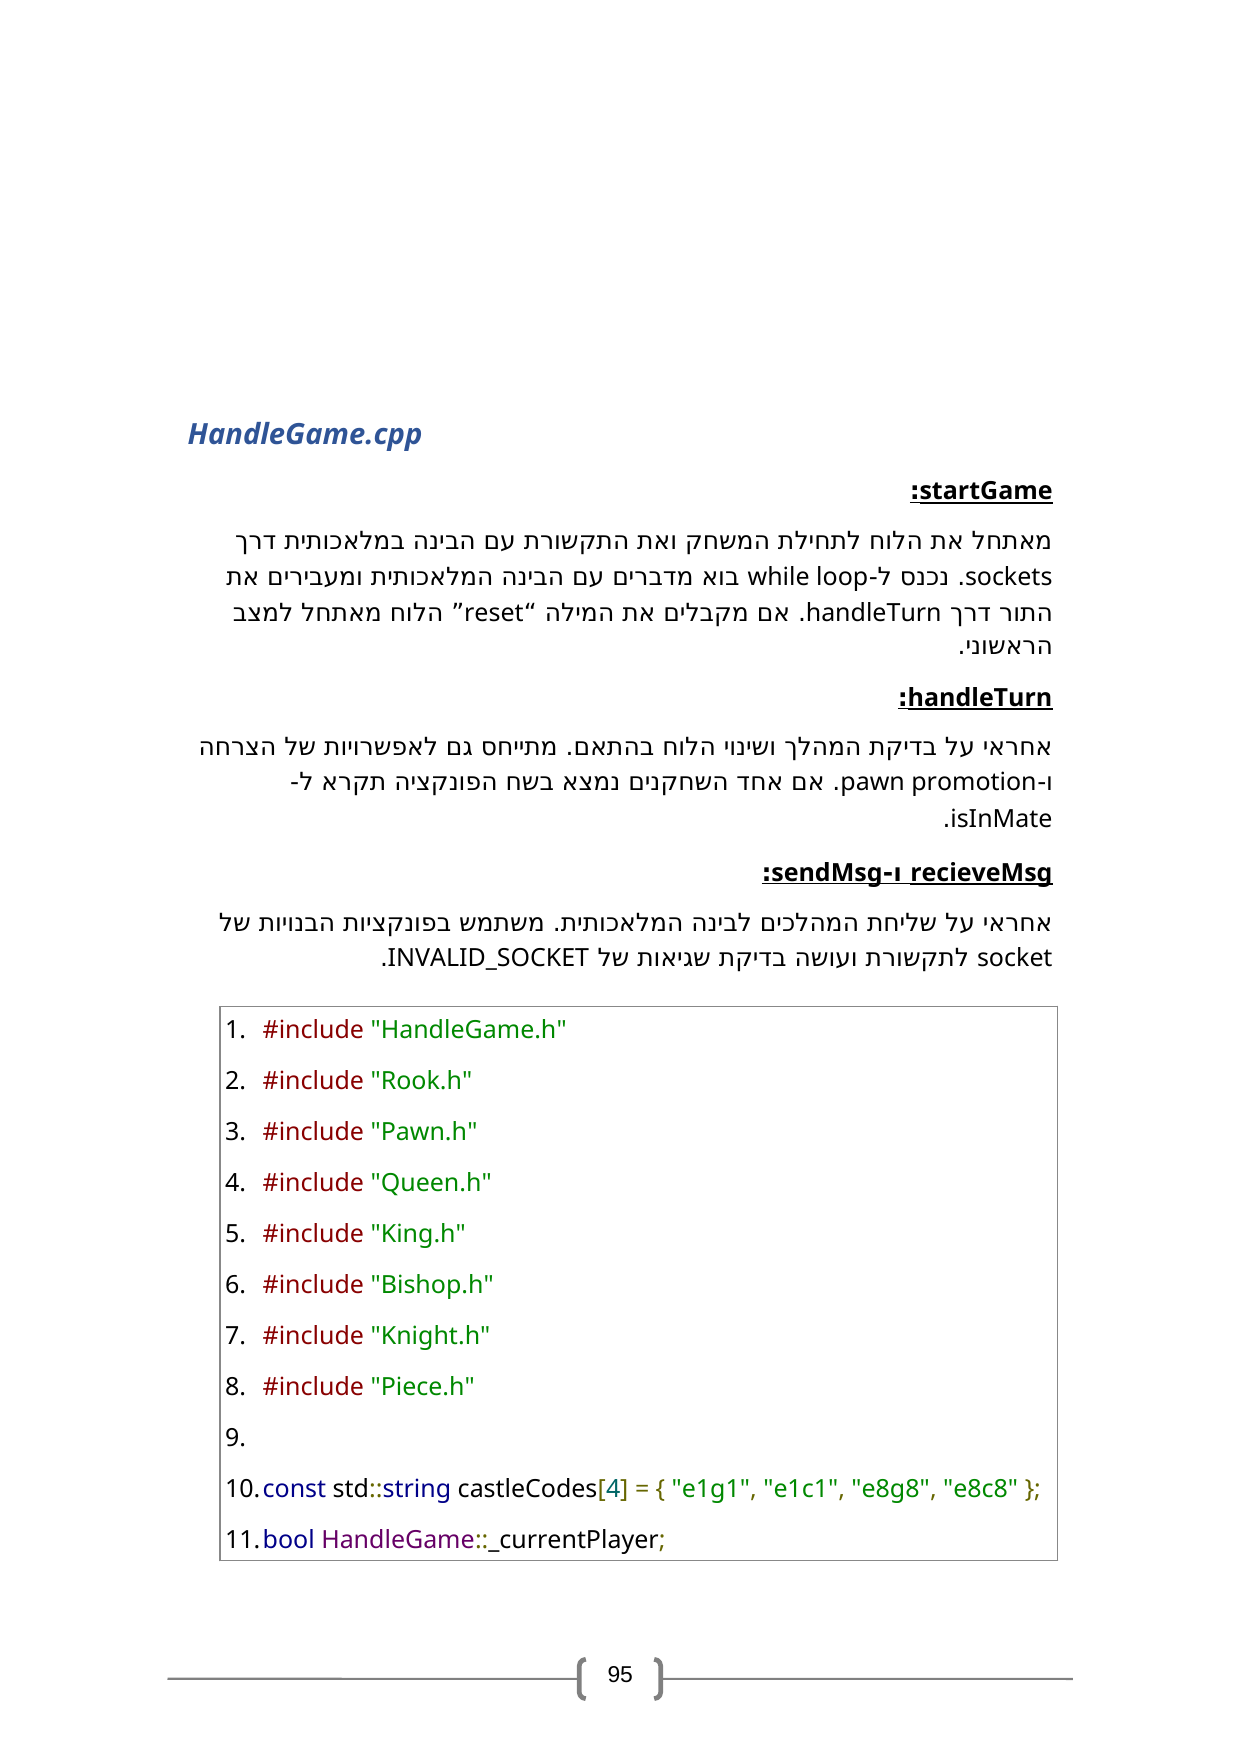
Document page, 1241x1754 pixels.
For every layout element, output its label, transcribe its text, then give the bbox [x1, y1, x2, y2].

list #include "Piece.h" [221, 1363, 1057, 1403]
subtitle HandleGame.cpp [187, 413, 1053, 453]
list #include "King.h" [221, 1210, 1057, 1249]
list bool HandleGame::_currentPlayer; [221, 1516, 1057, 1560]
list const std::string castleCodes[4] = { "e1g1", "e1c1", "e8g8", "e8c8" }; [221, 1465, 1057, 1505]
text recieveMsg ו-sendMsg: [187, 854, 1053, 888]
text מאתחל את הלוח לתחילת המשחק ואת התקשורת עם הבינה במלאכותית דרך sockets. נכנס ל-while loop בוא מדברים עם הבינה המלאכותית ומעבירים את התור דרך handleTurn. אם מקבלים את המילה “reset” הלוח מאתחל למצב הראשוני. [187, 526, 1053, 660]
list #include "Bishop.h" [221, 1261, 1057, 1301]
list #include "HandleGame.h" [221, 1007, 1057, 1045]
text handleTurn: [187, 679, 1053, 713]
list #include "Rook.h" [221, 1057, 1057, 1096]
text אחראי על שליחת המהלכים לבינה המלאכותית. משתמש בפונקציות הבנויות של socket לתקשורת ועושה בדיקת שגיאות של INVALID_SOCKET. [187, 908, 1053, 974]
text אחראי על בדיקת המהלך ושינוי הלוח בהתאם. מתייחס גם לאפשרויות של הצרחה ו-pawn promotion. אם אחד השחקנים נמצא בשח הפונקציה תקרא ל-isInMate. [187, 733, 1053, 835]
list #include "Knight.h" [221, 1312, 1057, 1352]
list #include "Pawn.h" [221, 1108, 1057, 1147]
text startGame: [187, 473, 1053, 507]
list #include "Queen.h" [221, 1159, 1057, 1198]
